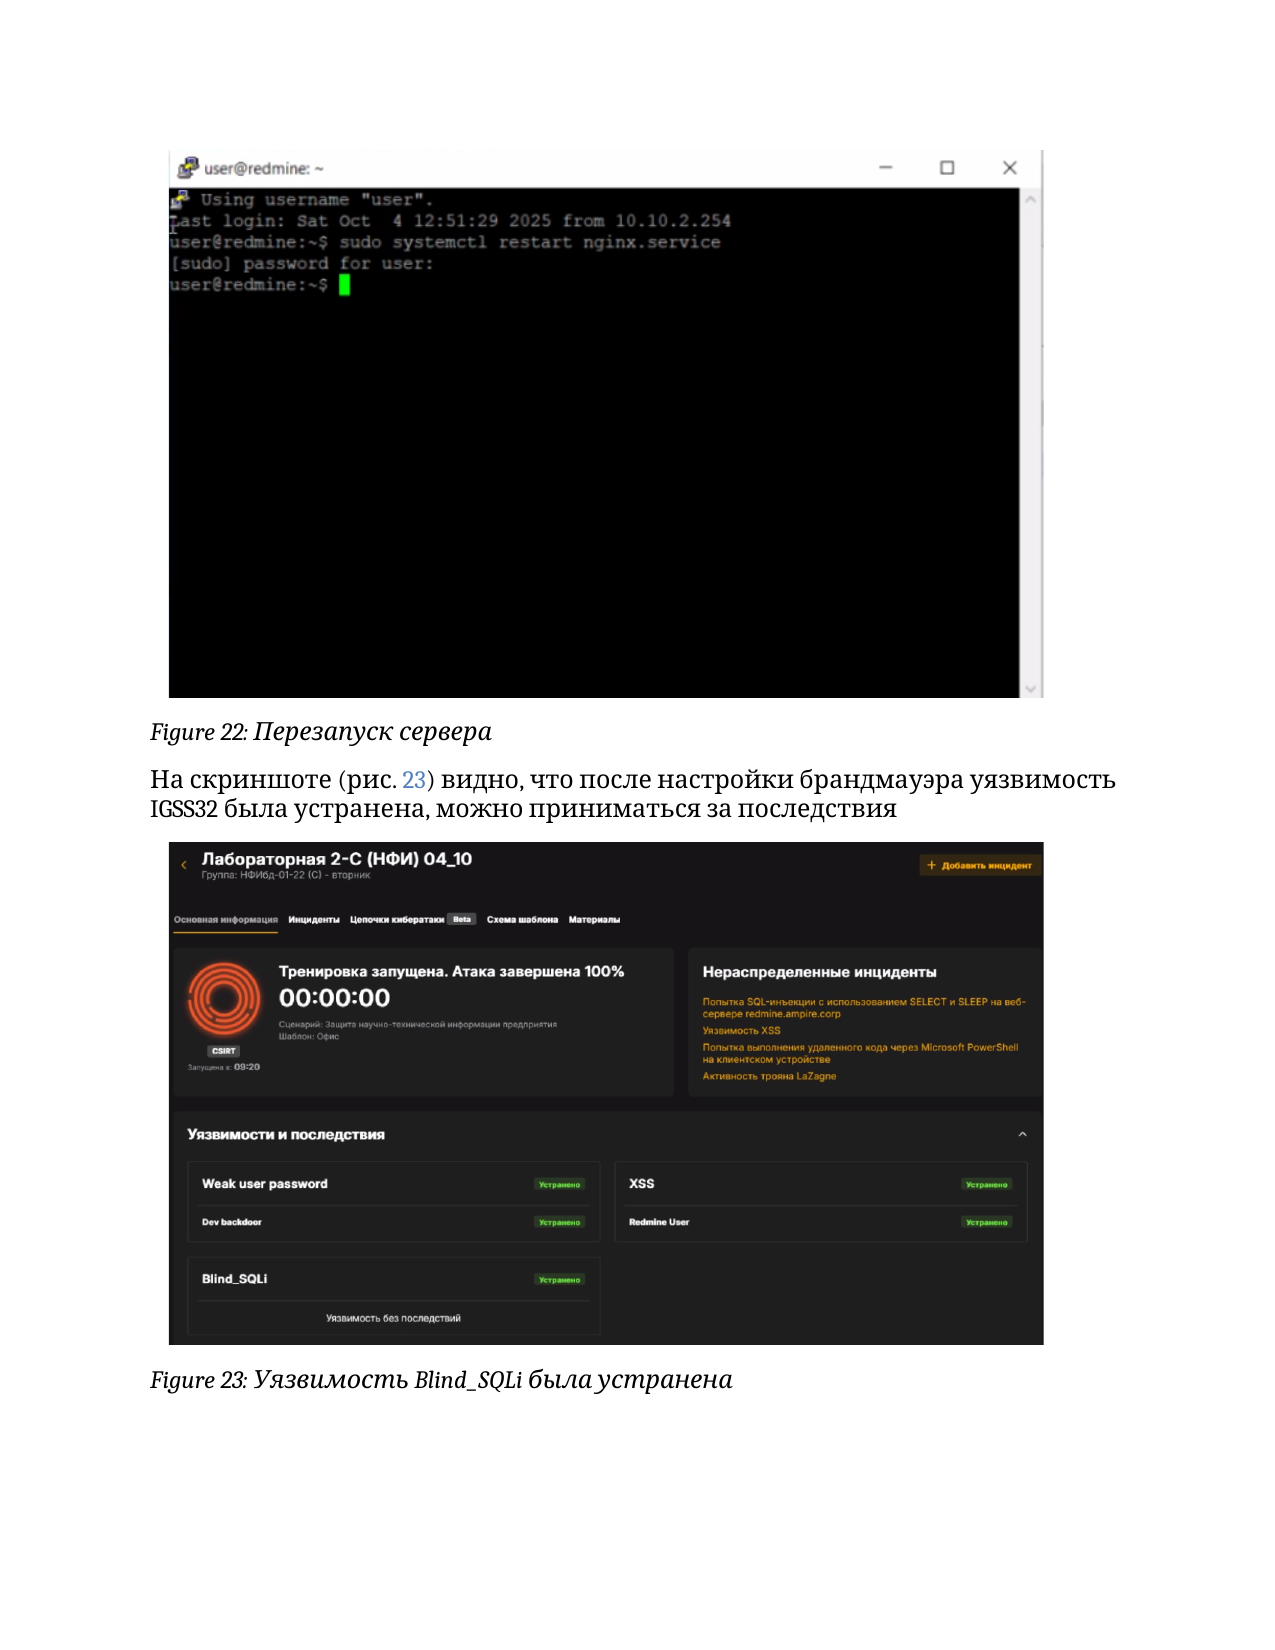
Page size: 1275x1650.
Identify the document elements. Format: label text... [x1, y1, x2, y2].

picture [168, 842, 1044, 1345]
text На скриншоте (рис. 23) видно, что после настройки брандмауэра уязвимость IGSS32 была устранена, можно приниматься за последствия [150, 766, 1125, 823]
text Figure 22: Перезапуск сервера [150, 718, 1125, 747]
text Figure 23: Уязвимость Blind_SQLi была устранена [150, 1366, 1125, 1394]
picture [168, 150, 1044, 698]
